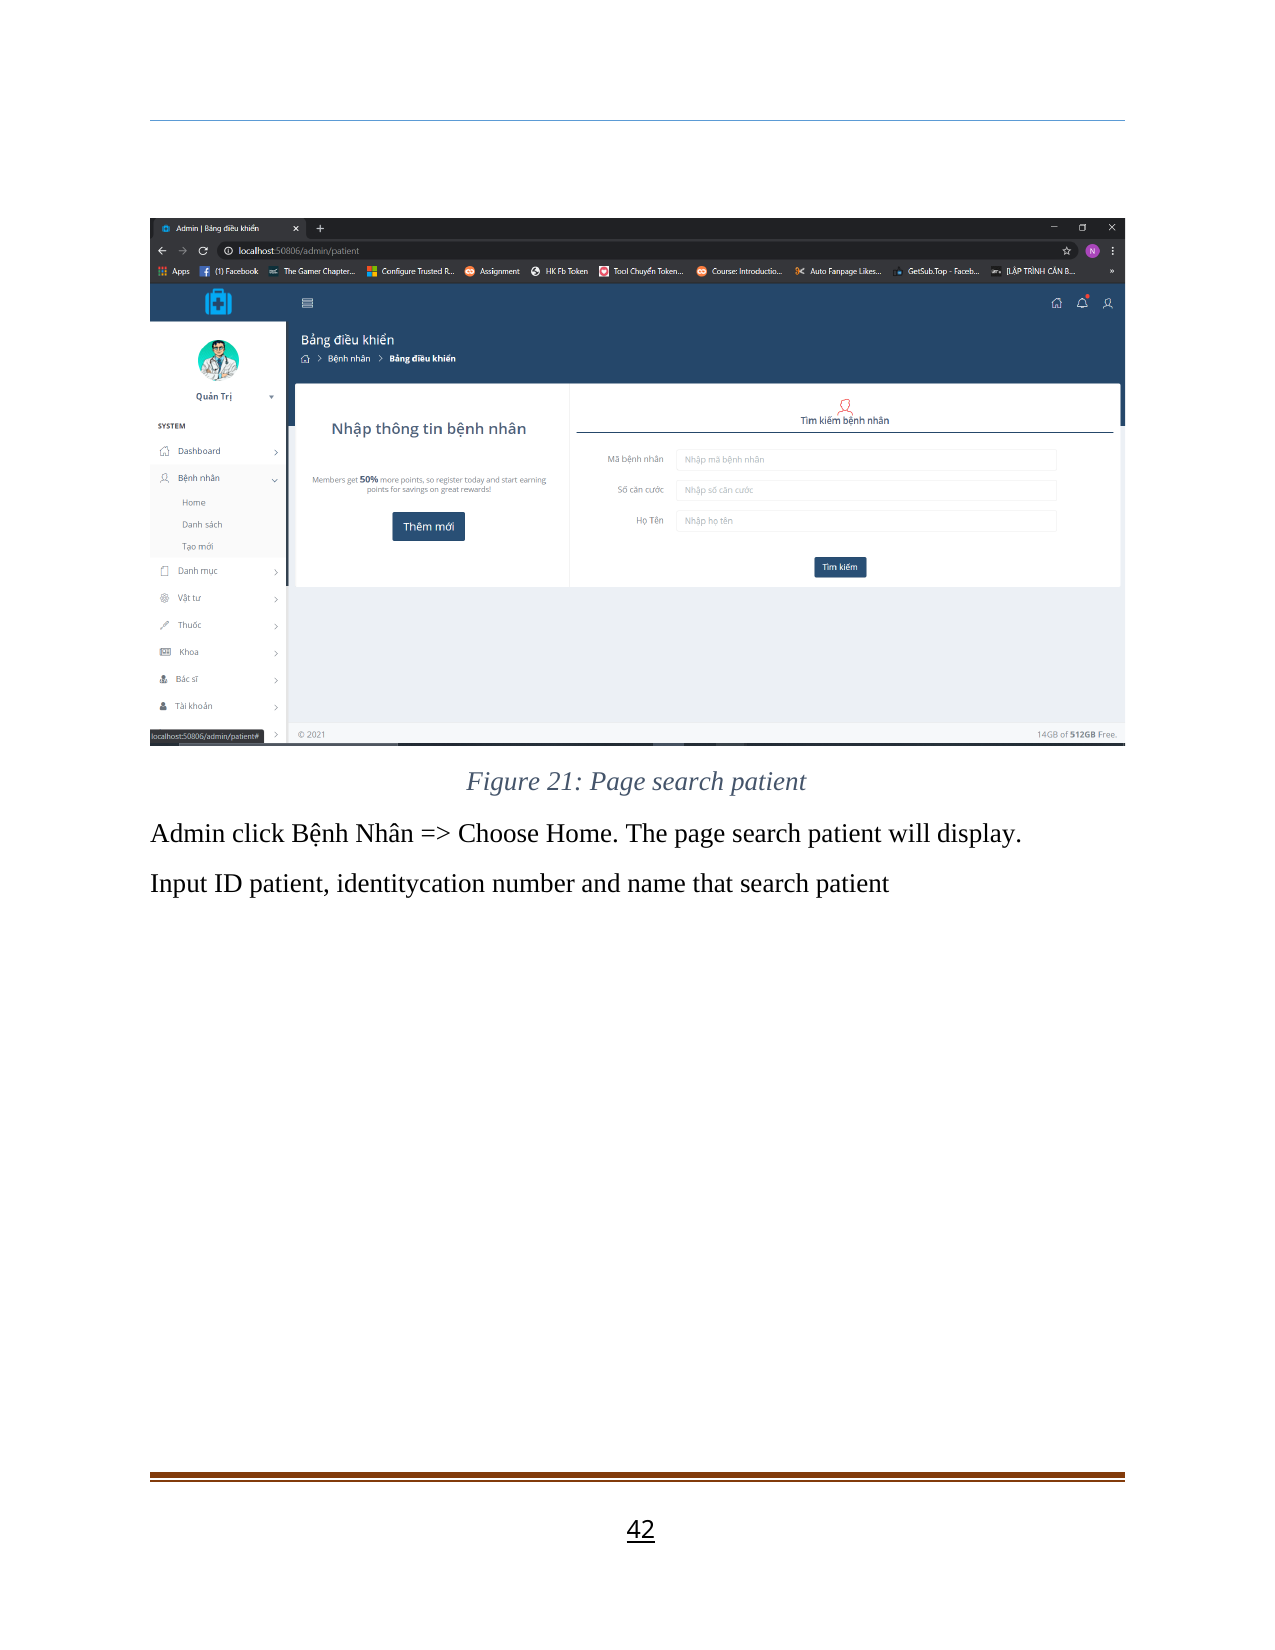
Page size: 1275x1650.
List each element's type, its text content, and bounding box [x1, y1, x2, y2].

text Admin click Bệnh Nhân => Choose Home. The page search patient will display. [150, 817, 1125, 848]
picture [150, 218, 1125, 746]
text Input ID patient, identitycation number and name that search patient [150, 867, 1125, 899]
